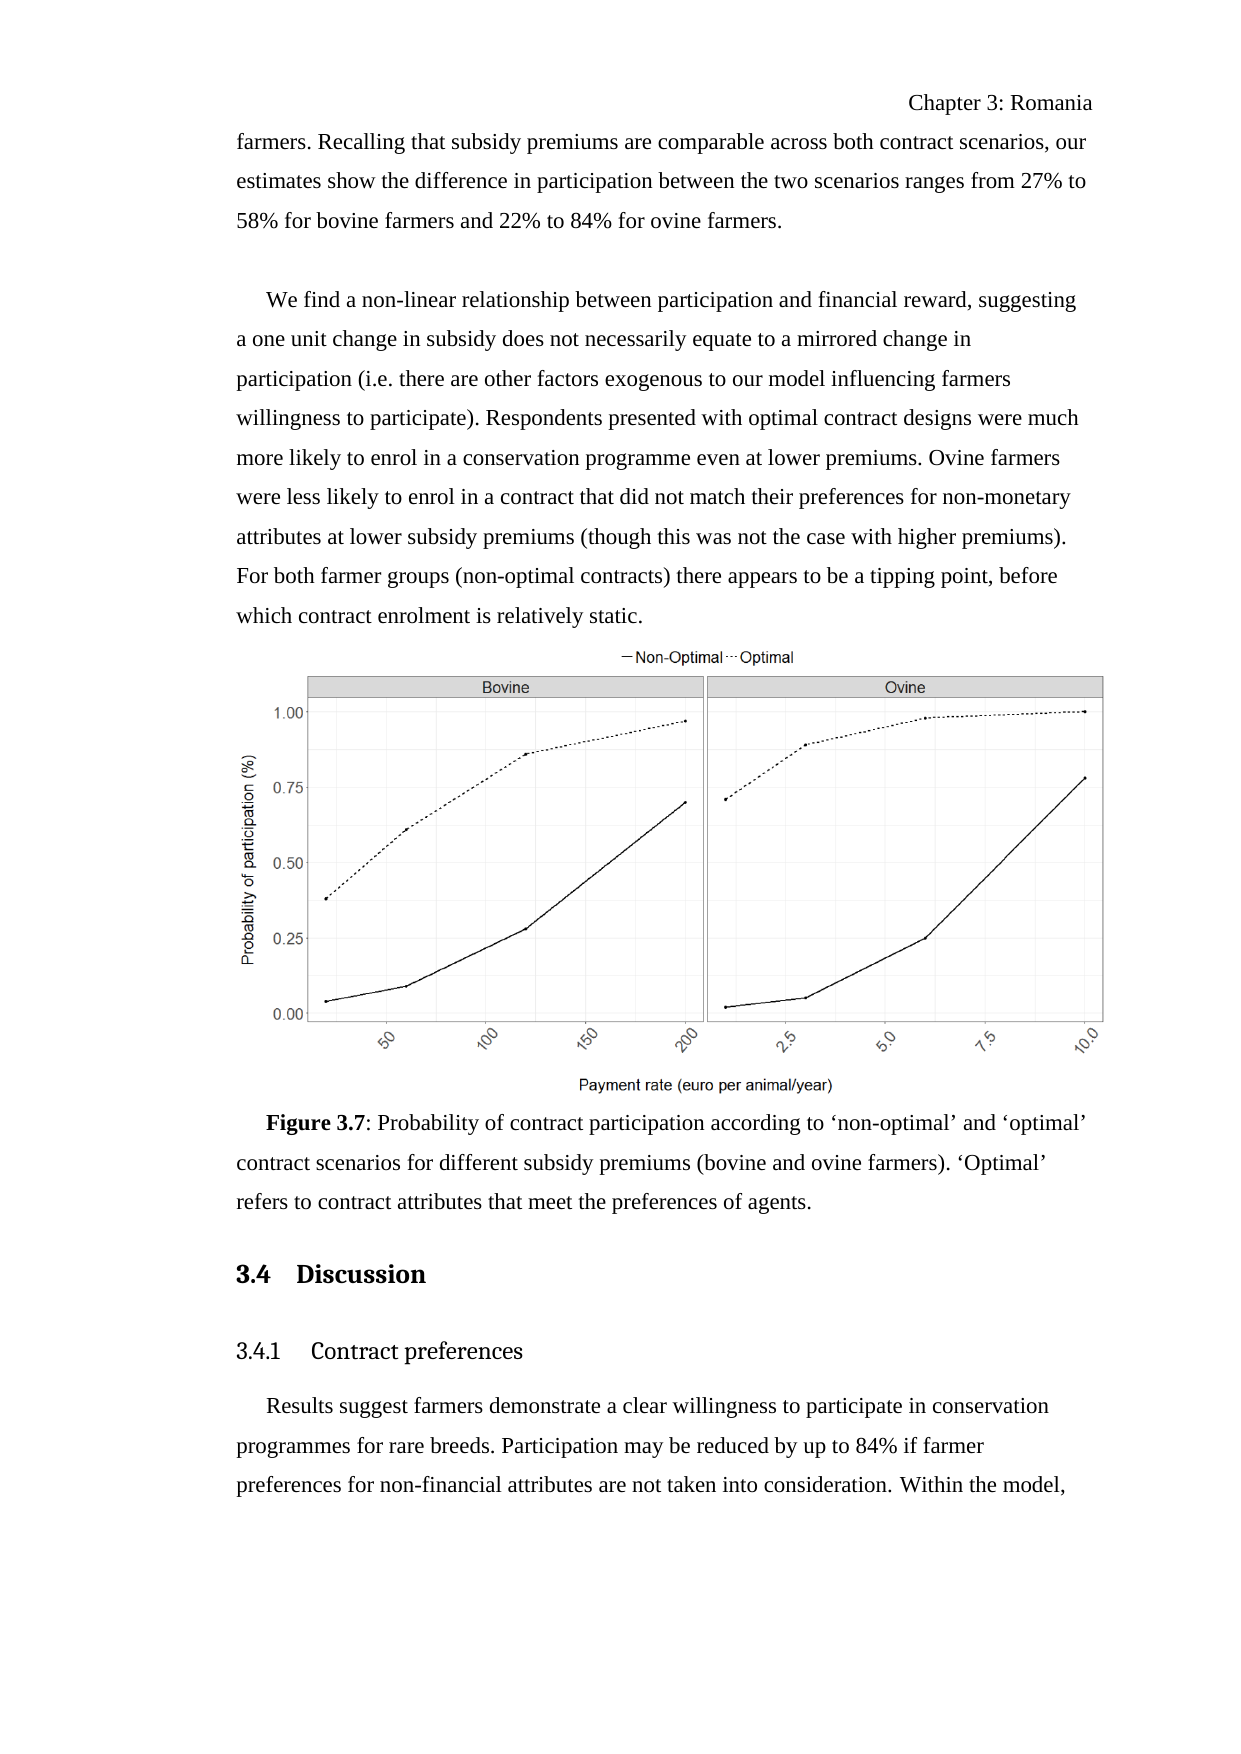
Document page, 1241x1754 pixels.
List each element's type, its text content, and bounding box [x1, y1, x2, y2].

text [236, 128, 1092, 233]
subtitle Contract preferences [236, 1337, 1092, 1365]
picture [236, 641, 1107, 1096]
text We find a non-linear relationship between participation and financial reward, suggesting a one unit change in subsidy does not necessarily equate to a mirrored change in participation (i.e. there are other factors exogenous to our model influencing farmers willingness to participate). Respondents presented with optimal contract designs were much more likely to enrol in a conservation programme even at lower premiums. Ovine farmers were less likely to enrol in a contract that did not match their preferences for non-monetary attributes at lower subsidy premiums (though this was not the case with higher premiums). For both farmer groups (non-optimal contracts) there appears to be a tipping point, before which contract enrolment is relatively static. [236, 286, 1092, 628]
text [236, 1392, 1092, 1498]
subtitle Discussion [236, 1259, 1092, 1290]
